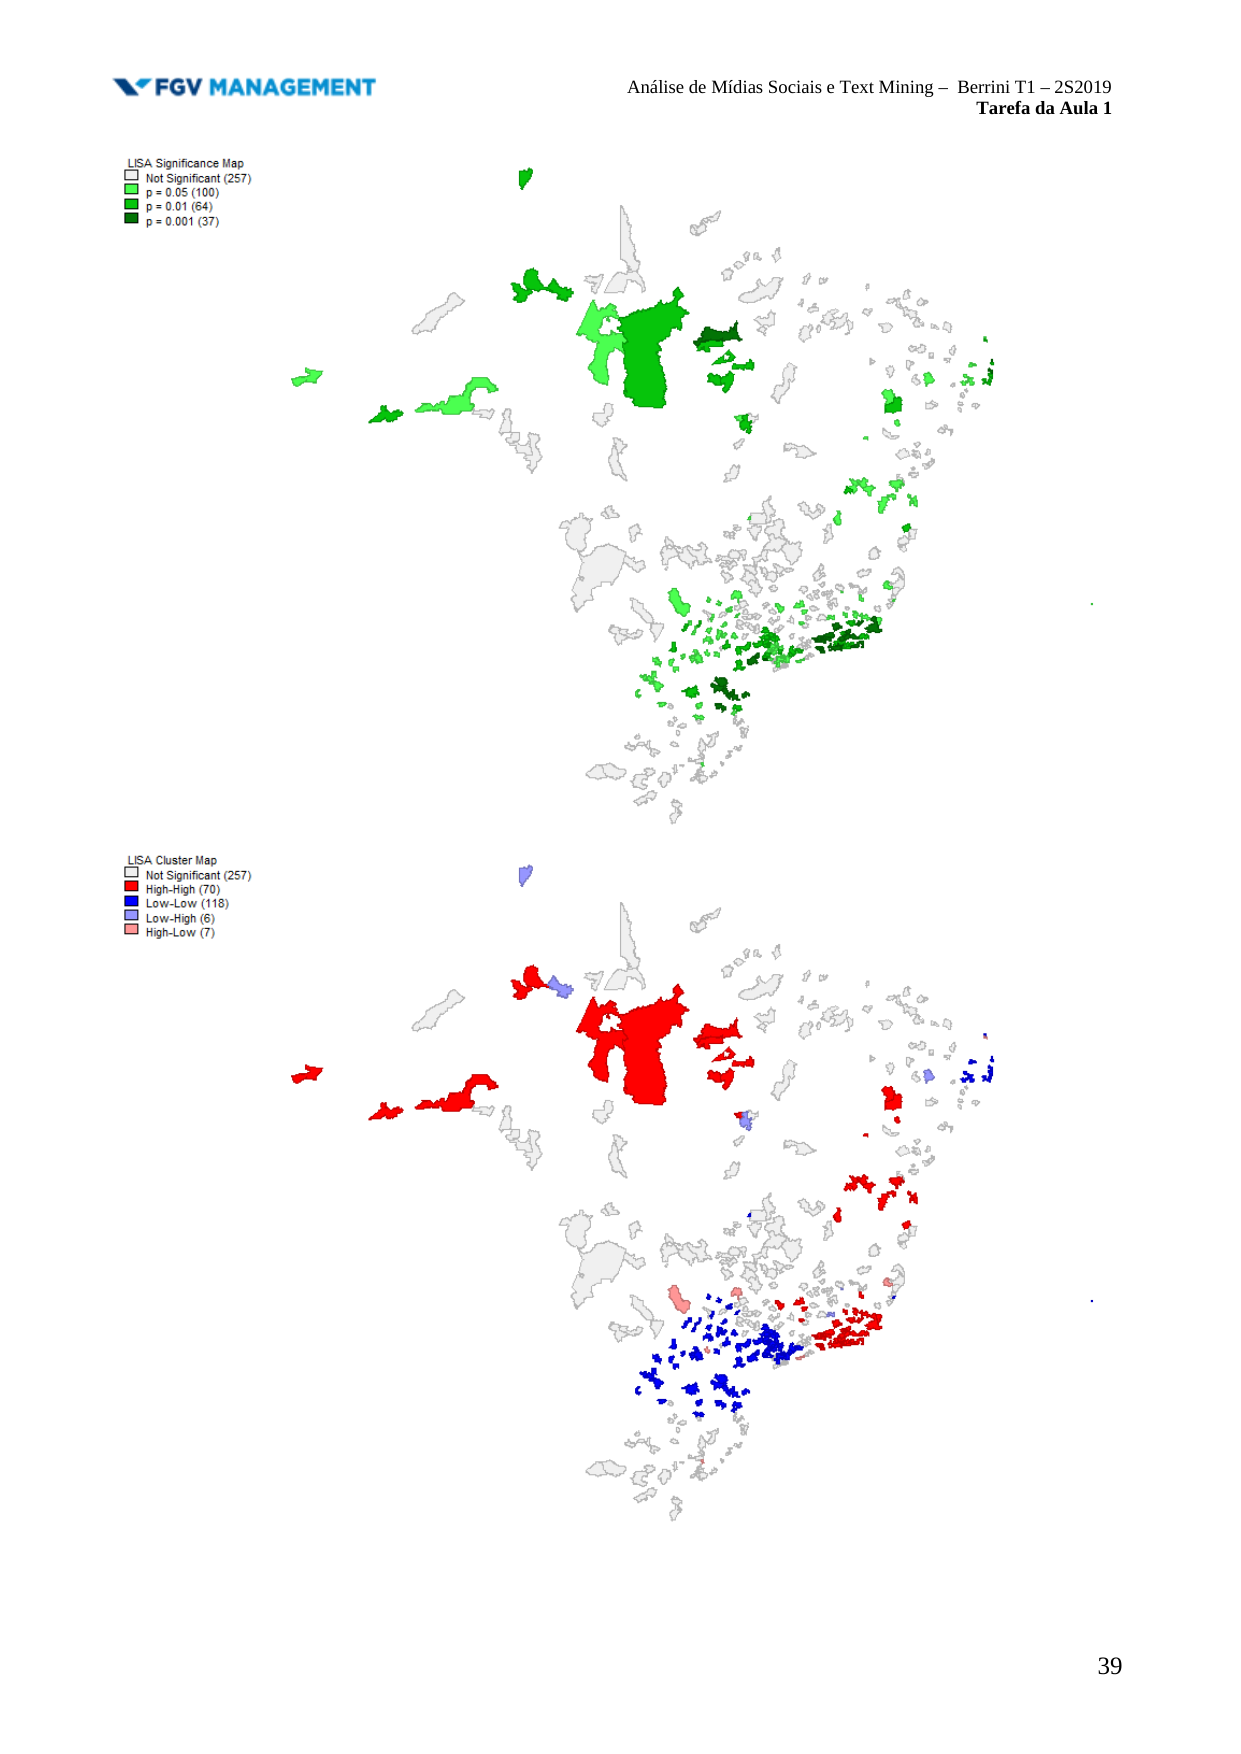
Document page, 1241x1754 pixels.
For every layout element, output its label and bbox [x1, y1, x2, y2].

picture [118, 147, 1121, 1542]
picture [104, 73, 391, 105]
